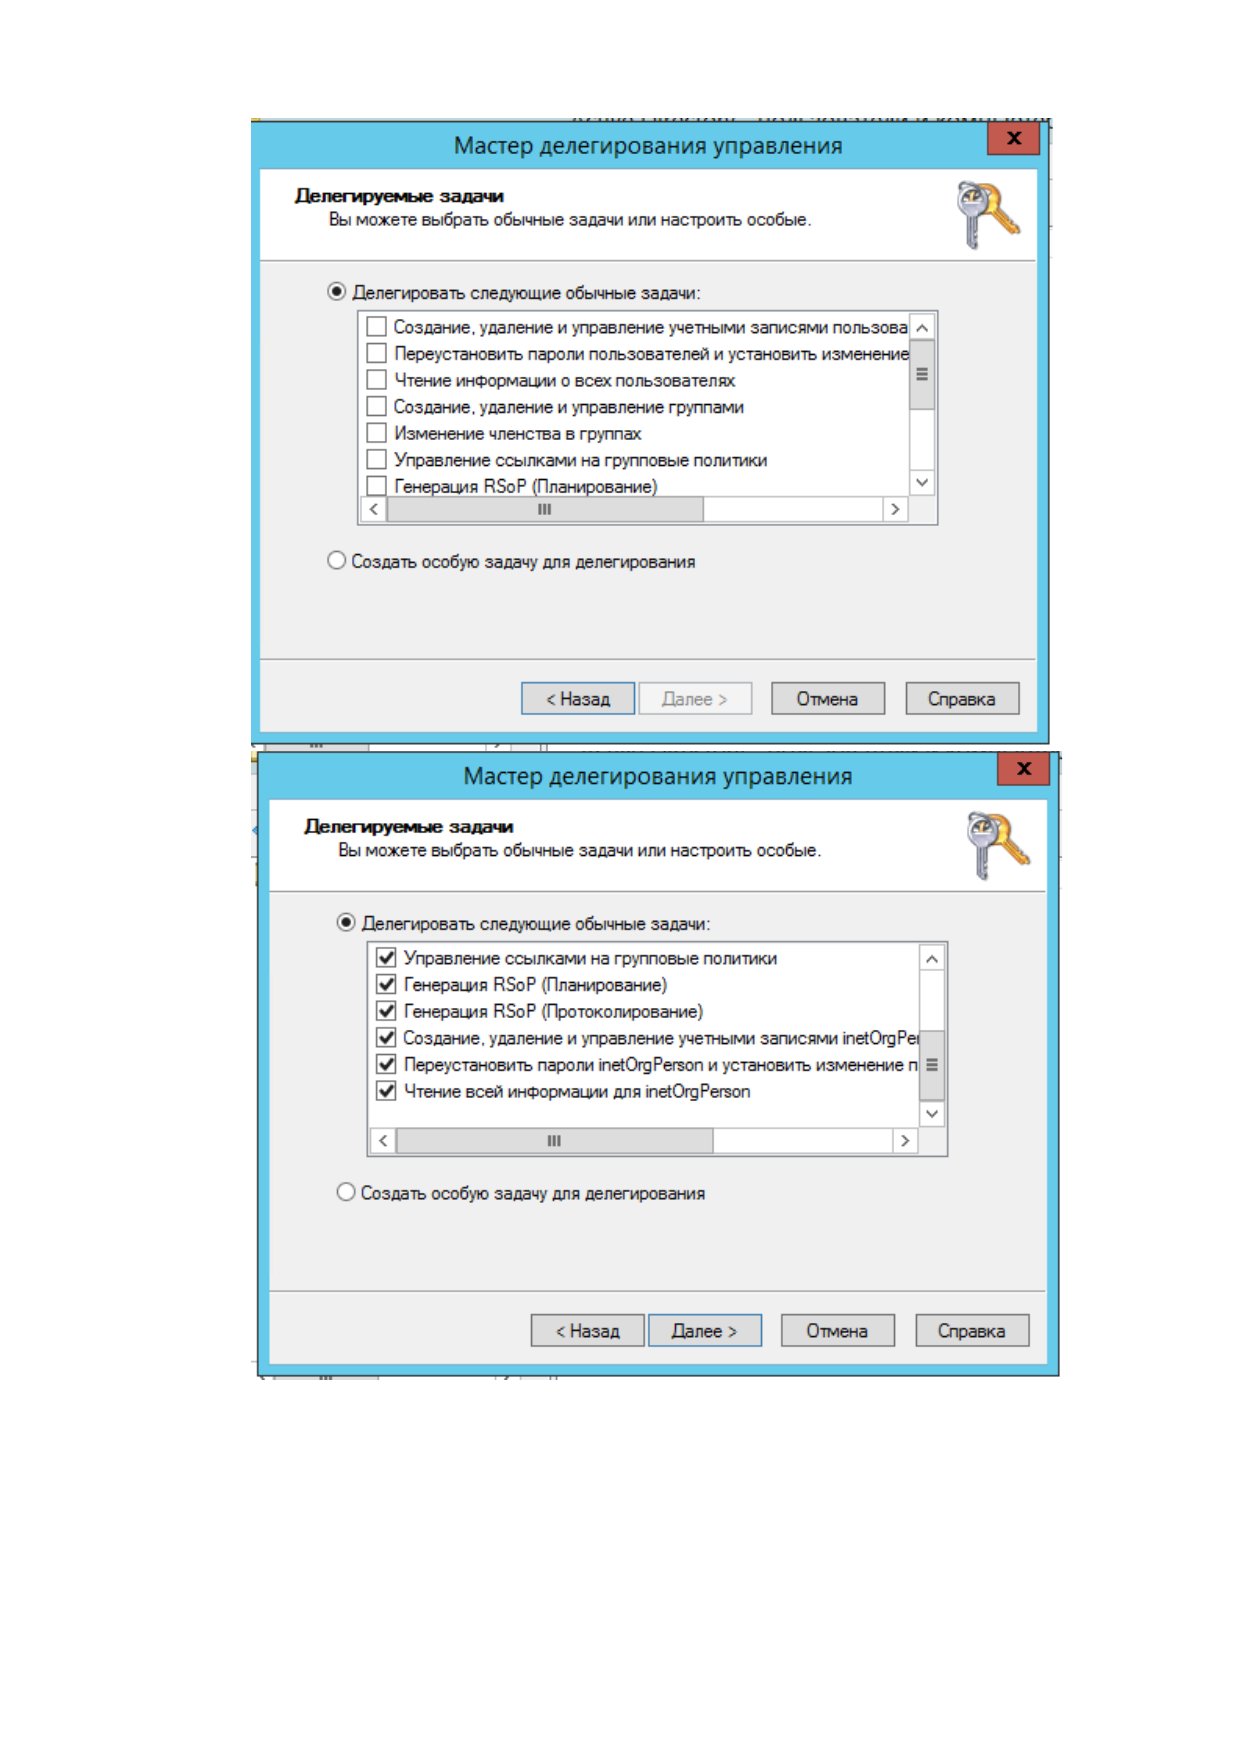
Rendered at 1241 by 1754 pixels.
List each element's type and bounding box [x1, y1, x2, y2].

picture [251, 118, 1063, 1380]
